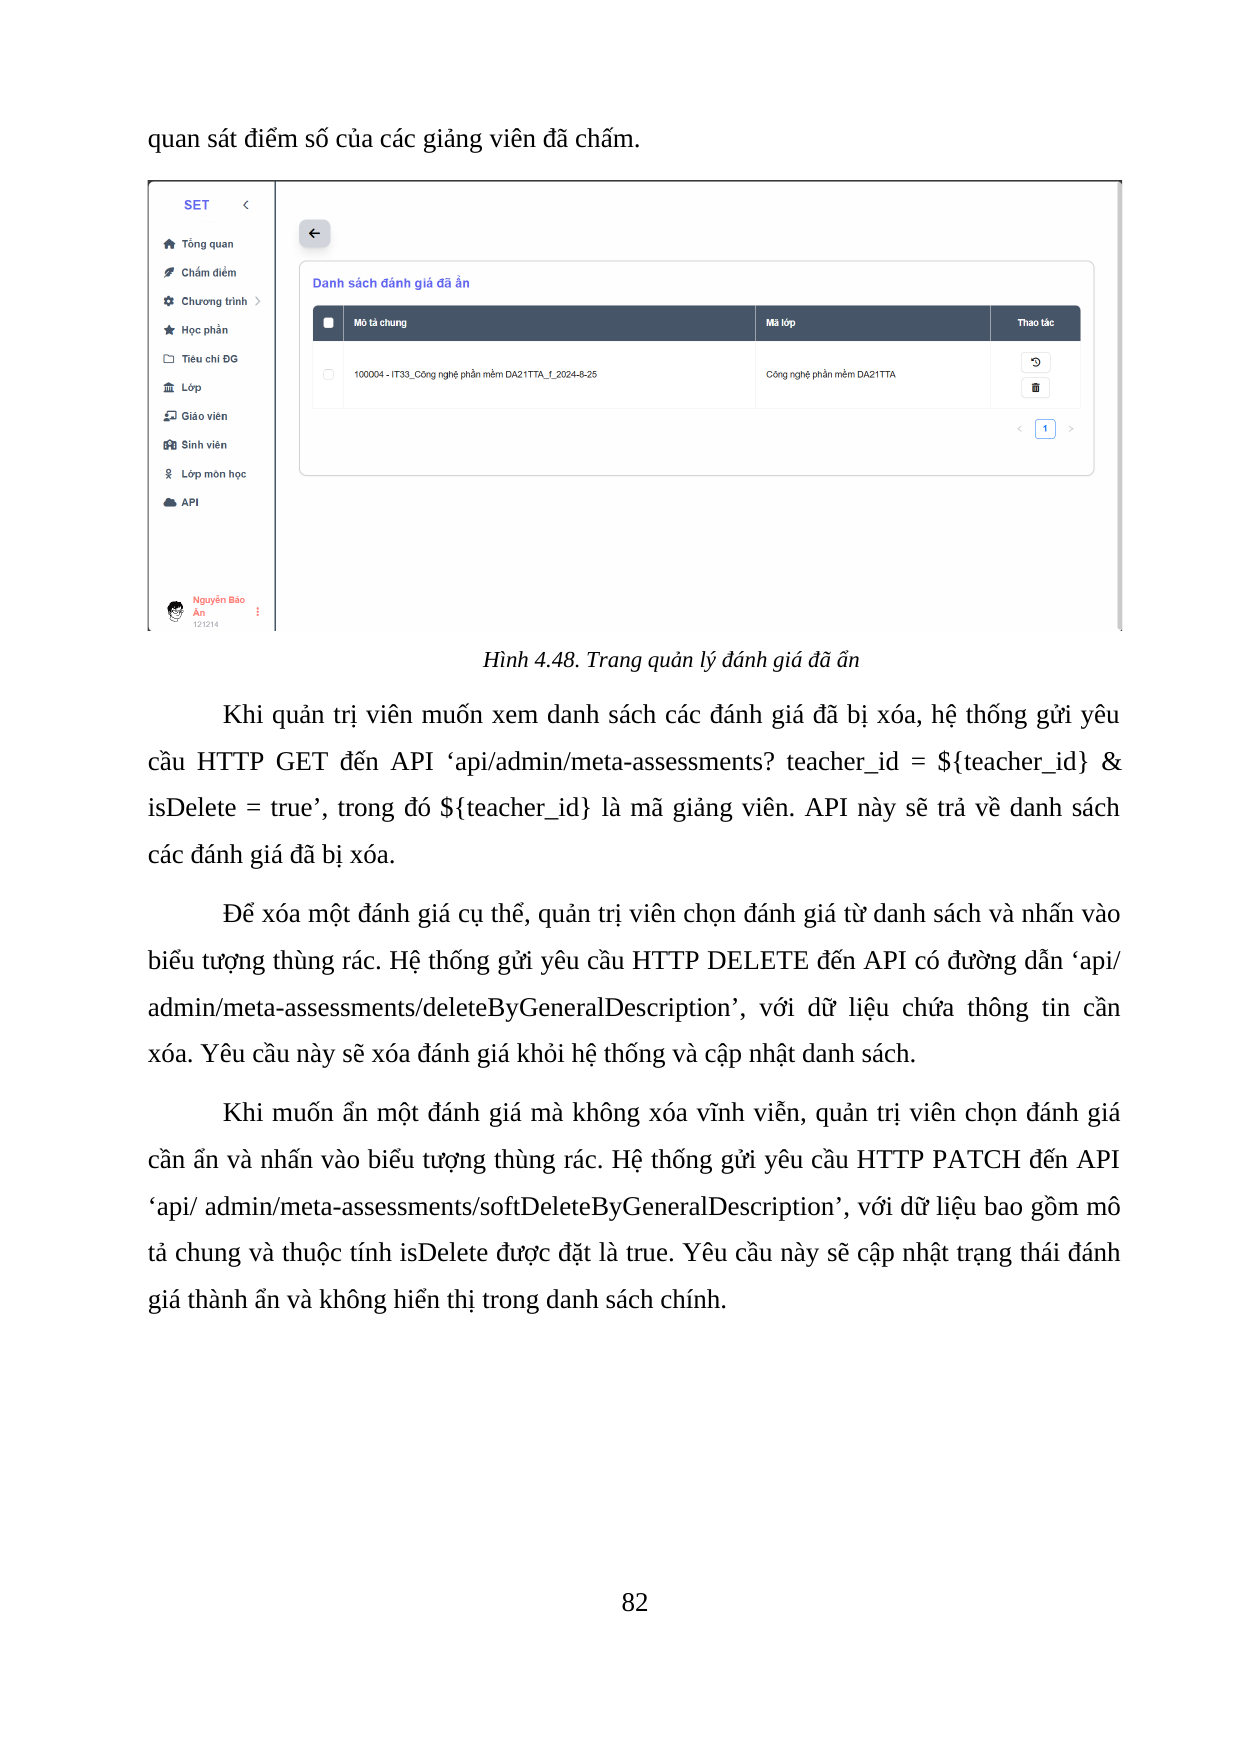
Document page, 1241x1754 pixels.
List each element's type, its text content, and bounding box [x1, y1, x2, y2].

text Để xóa một đánh giá cụ thể, quản trị viên chọn đánh giá từ danh sách và nhấn vào biểu tượng thùng rác. Hệ thống gửi yêu cầu HTTP DELETE đến API có đường dẫn ‘api/ admin/meta-assessments/deleteByGeneralDescription’, với dữ liệu chứa thông tin cần xóa. Yêu cầu này sẽ xóa đánh giá khỏi hệ thống và cập nhật danh sách. [148, 897, 1122, 1068]
text Khi quản trị viên muốn xem danh sách các đánh giá đã bị xóa, hệ thống gửi yêu cầu HTTP GET đến API ‘api/admin/meta-assessments? teacher_id = ${teacher_id} & isDelete = true’, trong đó ${teacher_id} là mã giảng viên. API này sẽ trả về danh sách các đánh giá đã bị xóa. [148, 698, 1122, 869]
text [148, 122, 1122, 153]
picture [147, 180, 1123, 631]
text Khi muốn ẩn một đánh giá mà không xóa vĩnh viễn, quản trị viên chọn đánh giá cần ẩn và nhấn vào biểu tượng thùng rác. Hệ thống gửi yêu cầu HTTP PATCH đến API ‘api/ admin/meta-assessments/softDeleteByGeneralDescription’, với dữ liệu bao gồm mô tả chung và thuộc tính isDelete được đặt là true. Yêu cầu này sẽ cập nhật trạng thái đánh giá thành ẩn và không hiển thị trong danh sách chính. [148, 1096, 1122, 1314]
